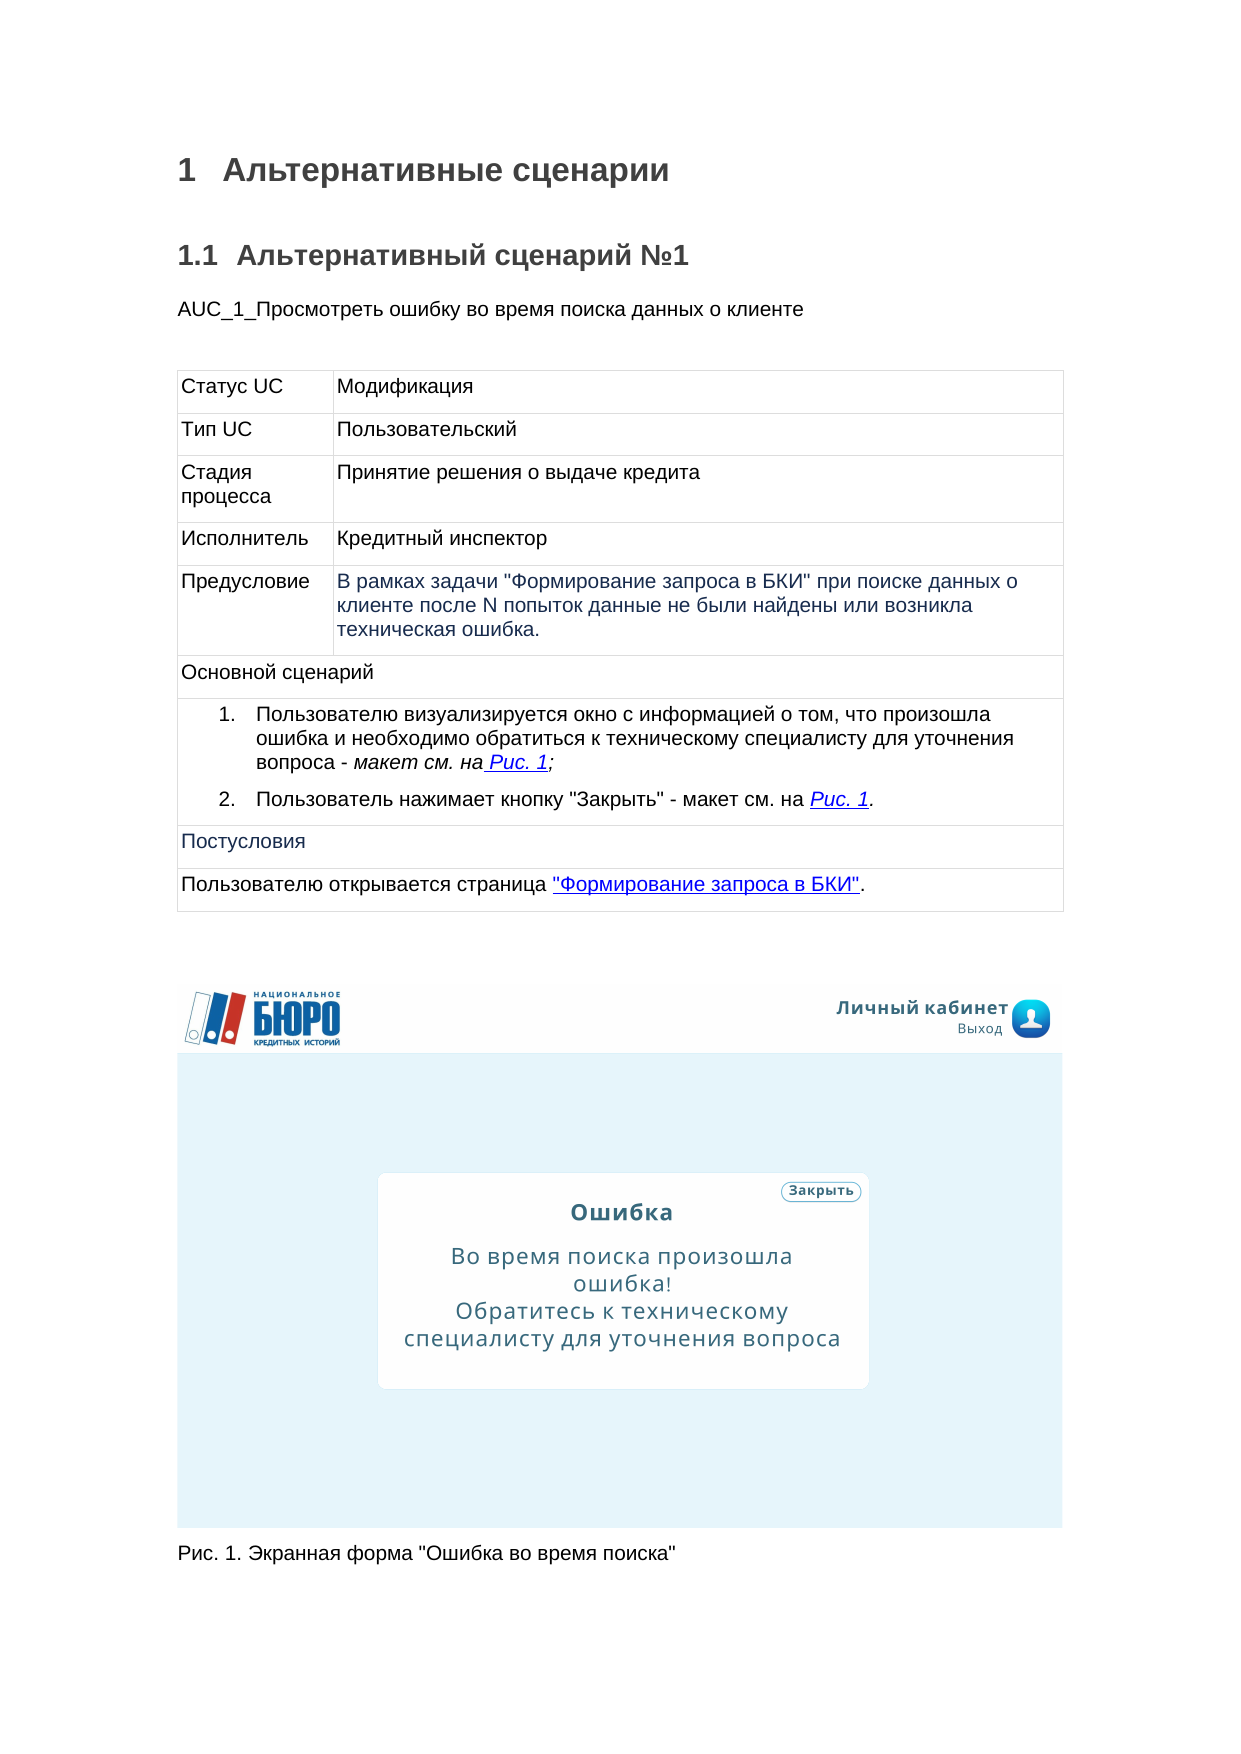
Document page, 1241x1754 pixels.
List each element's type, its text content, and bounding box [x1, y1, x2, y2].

table_cell Пользовательский [334, 414, 1063, 455]
text Рис. 1. Экранная форма "Ошибка во время поиска" [177, 1540, 1063, 1564]
picture [177, 984, 1063, 1528]
table_cell Исполнитель [178, 523, 333, 565]
subtitle Альтернативные сценарии [177, 150, 1063, 188]
table_cell Основной сценарий [178, 656, 1063, 698]
table_cell Тип UC [178, 414, 333, 455]
table_cell Постусловия [178, 826, 1063, 868]
table_cell В рамках задачи "Формирование запроса в БКИ" при поиске данных о клиенте после N попыток данные не были найдены или возникла техническая ошибка. [334, 566, 1063, 655]
table_header Модификация [334, 371, 1063, 413]
text AUC_1_Просмотреть ошибку во время поиска данных о клиенте [177, 297, 1063, 321]
table_header Статус UC [178, 371, 333, 413]
subtitle Альтернативный сценарий №1 [177, 238, 1063, 272]
table_cell Стадия процесса [178, 456, 333, 522]
table_cell Предусловие [178, 566, 333, 655]
table_cell Пользователю визуализируется окно с информацией о том, что произошла ошибка и необходимо обратиться к техническому специалисту для уточнения вопроса - макет см. на Рис. 1; Пользователь нажимает кнопку "Закрыть" - макет см. на Рис. 1. [178, 699, 1063, 825]
table_cell Пользователю открывается страница "Формирование запроса в БКИ". [178, 869, 1063, 911]
table_cell Принятие решения о выдаче кредита [334, 456, 1063, 522]
table_cell Кредитный инспектор [334, 523, 1063, 565]
